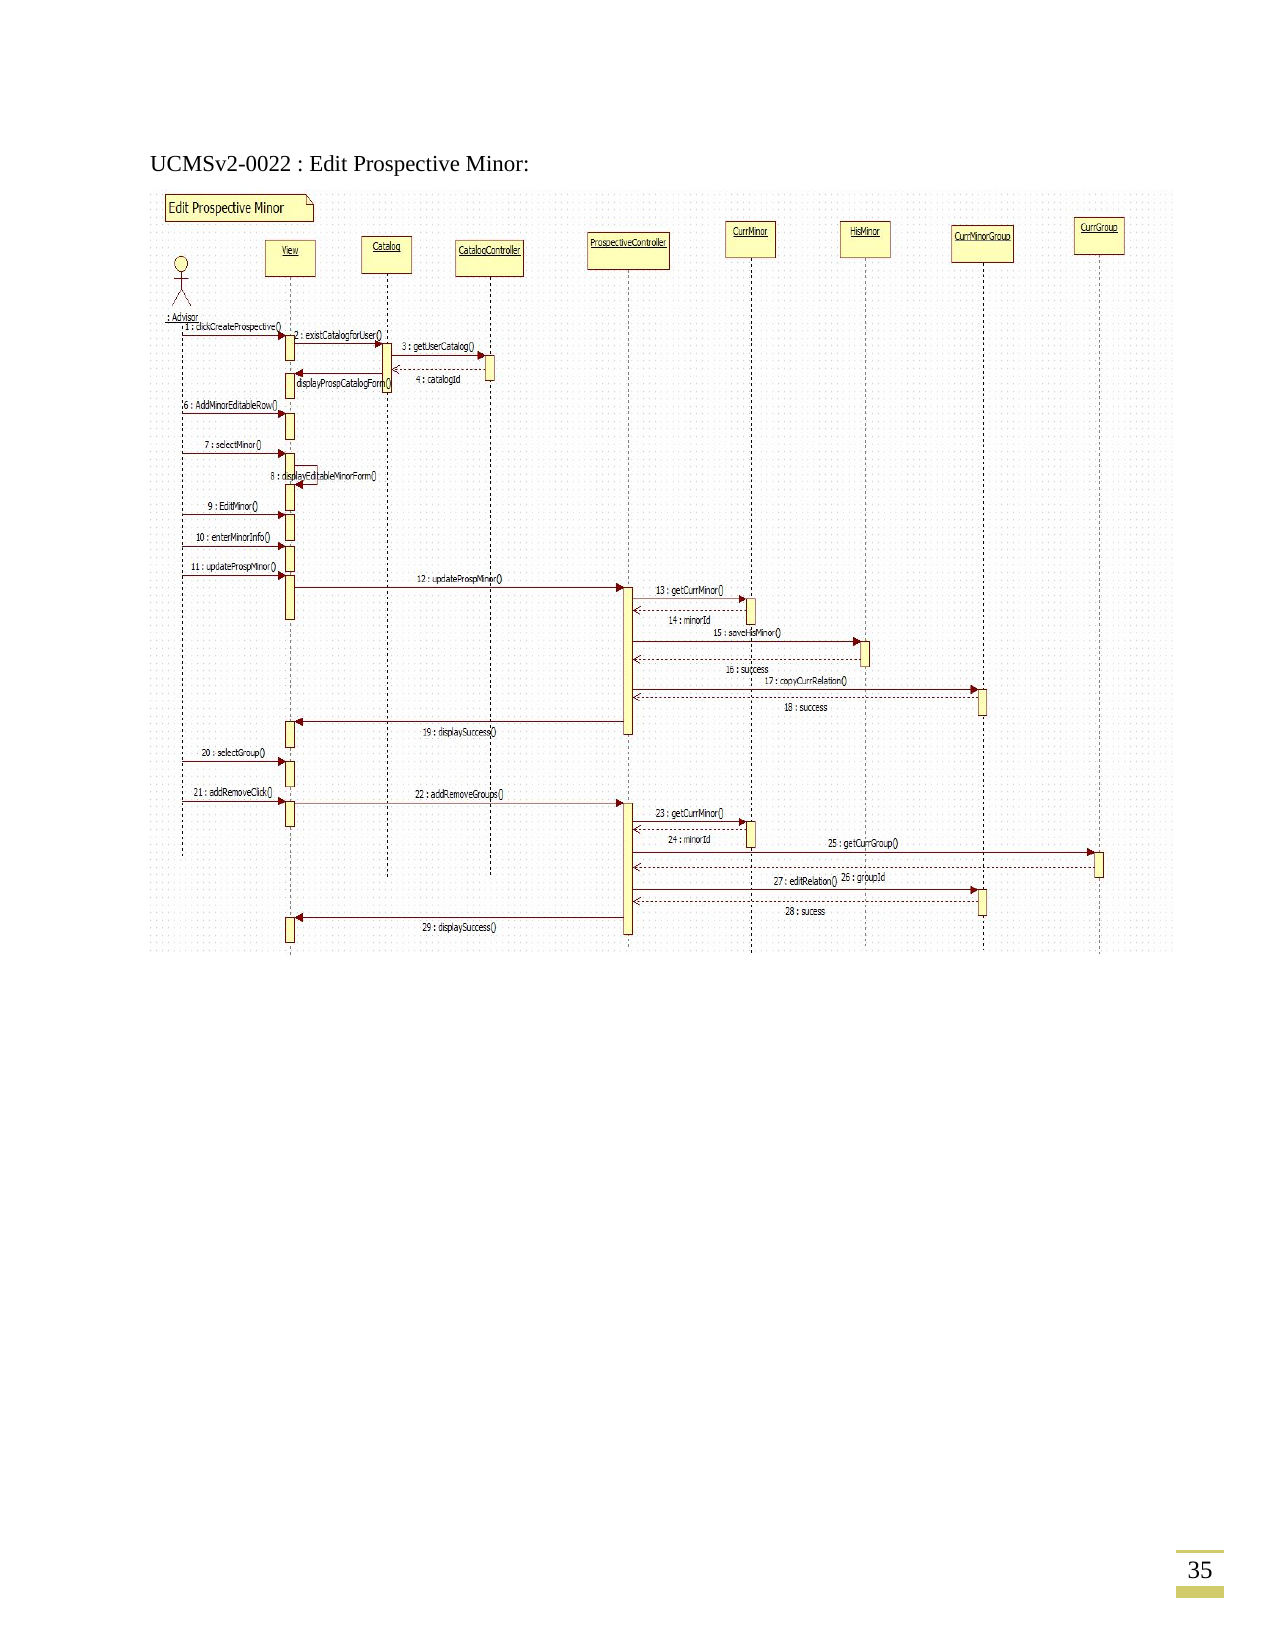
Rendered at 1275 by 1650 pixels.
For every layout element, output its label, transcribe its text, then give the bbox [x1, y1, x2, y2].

picture [150, 189, 1174, 957]
text UCMSv2-0022 : Edit Prospective Minor: [150, 150, 1125, 176]
